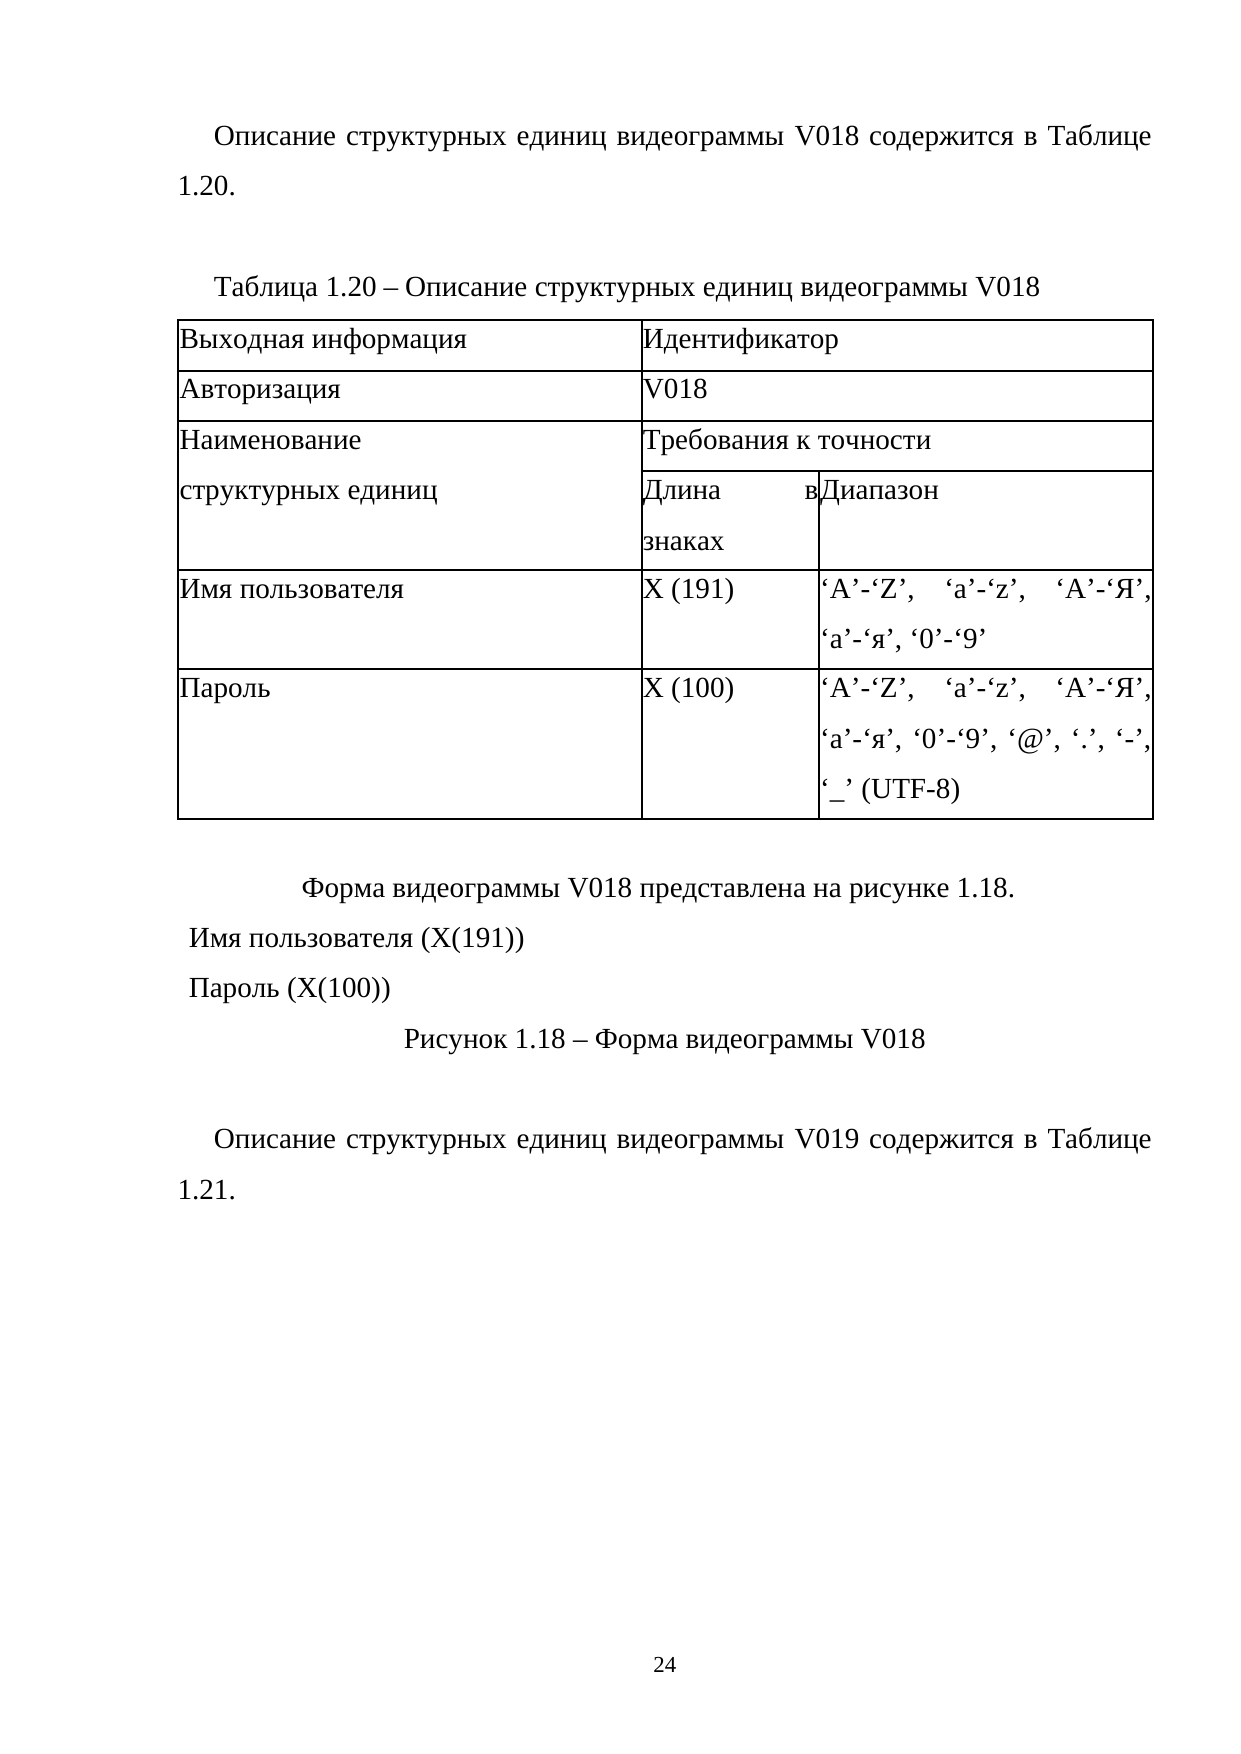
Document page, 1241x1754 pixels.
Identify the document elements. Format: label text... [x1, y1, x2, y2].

text Таблица 1.20 – Описание структурных единиц видеограммы V018 [177, 269, 1152, 303]
table_cell X (191) [643, 571, 818, 668]
table_cell Требования к точности [643, 422, 1152, 470]
table_cell Диапазон [820, 472, 1152, 569]
table_cell ‘A’-‘Z’, ‘a’-‘z’, ‘А’-‘Я’, ‘а’-‘я’, ‘0’-‘9’, ‘@’, ‘.’, ‘-’, ‘_’ (UTF-8) [820, 670, 1152, 818]
text Форма видеограммы V018 представлена на рисунке 1.18. [265, 870, 1152, 904]
text Описание структурных единиц видеограммы V019 содержится в Таблице 1.21. [177, 1121, 1152, 1205]
table_header Имя пользователя (X(191)) [177, 920, 1152, 971]
table_cell Авторизация [179, 372, 641, 420]
table_cell Наименование структурных единиц [179, 422, 641, 569]
table_cell Пароль [179, 670, 641, 818]
table_cell V018 [643, 372, 1152, 420]
table_cell Пароль (X(100)) [177, 971, 1152, 1021]
text Описание структурных единиц видеограммы V018 содержится в Таблице 1.20. [177, 118, 1152, 202]
table_cell Имя пользователя [179, 571, 641, 668]
table_cell X (100) [643, 670, 818, 818]
table_cell ‘A’-‘Z’, ‘a’-‘z’, ‘А’-‘Я’, ‘а’-‘я’, ‘0’-‘9’ [820, 571, 1152, 668]
text Рисунок 1.18 – Форма видеограммы V018 [177, 1021, 1152, 1054]
table_cell Длина в знаках [643, 472, 818, 569]
table_header Идентификатор [643, 321, 1152, 369]
table_header Выходная информация [179, 321, 641, 369]
